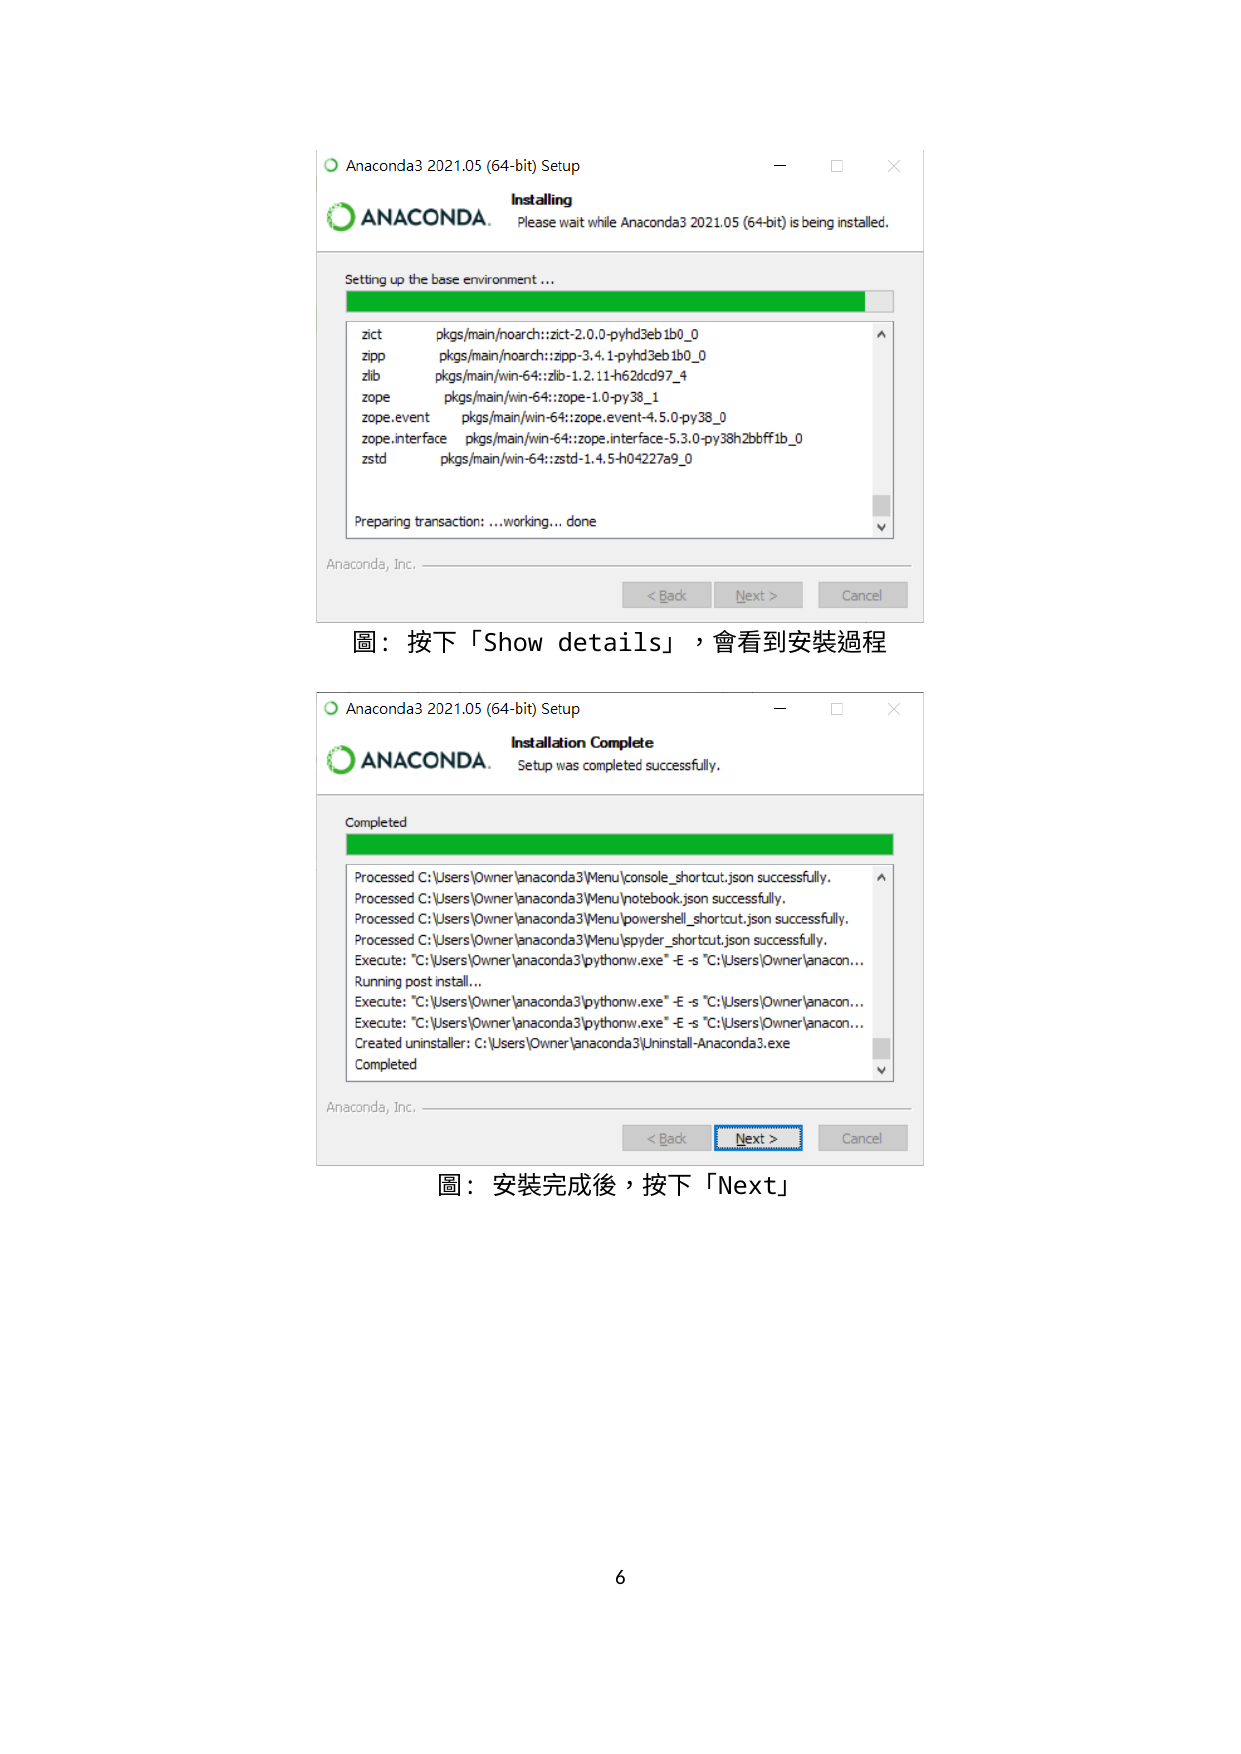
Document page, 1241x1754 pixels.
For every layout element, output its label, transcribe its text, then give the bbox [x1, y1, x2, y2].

text 圖: 按下「Show details」，會看到安裝過程 [187, 623, 1053, 659]
picture [316, 150, 924, 623]
picture [316, 692, 924, 1166]
text 圖: 安裝完成後，按下「Next」 [187, 1166, 1053, 1202]
